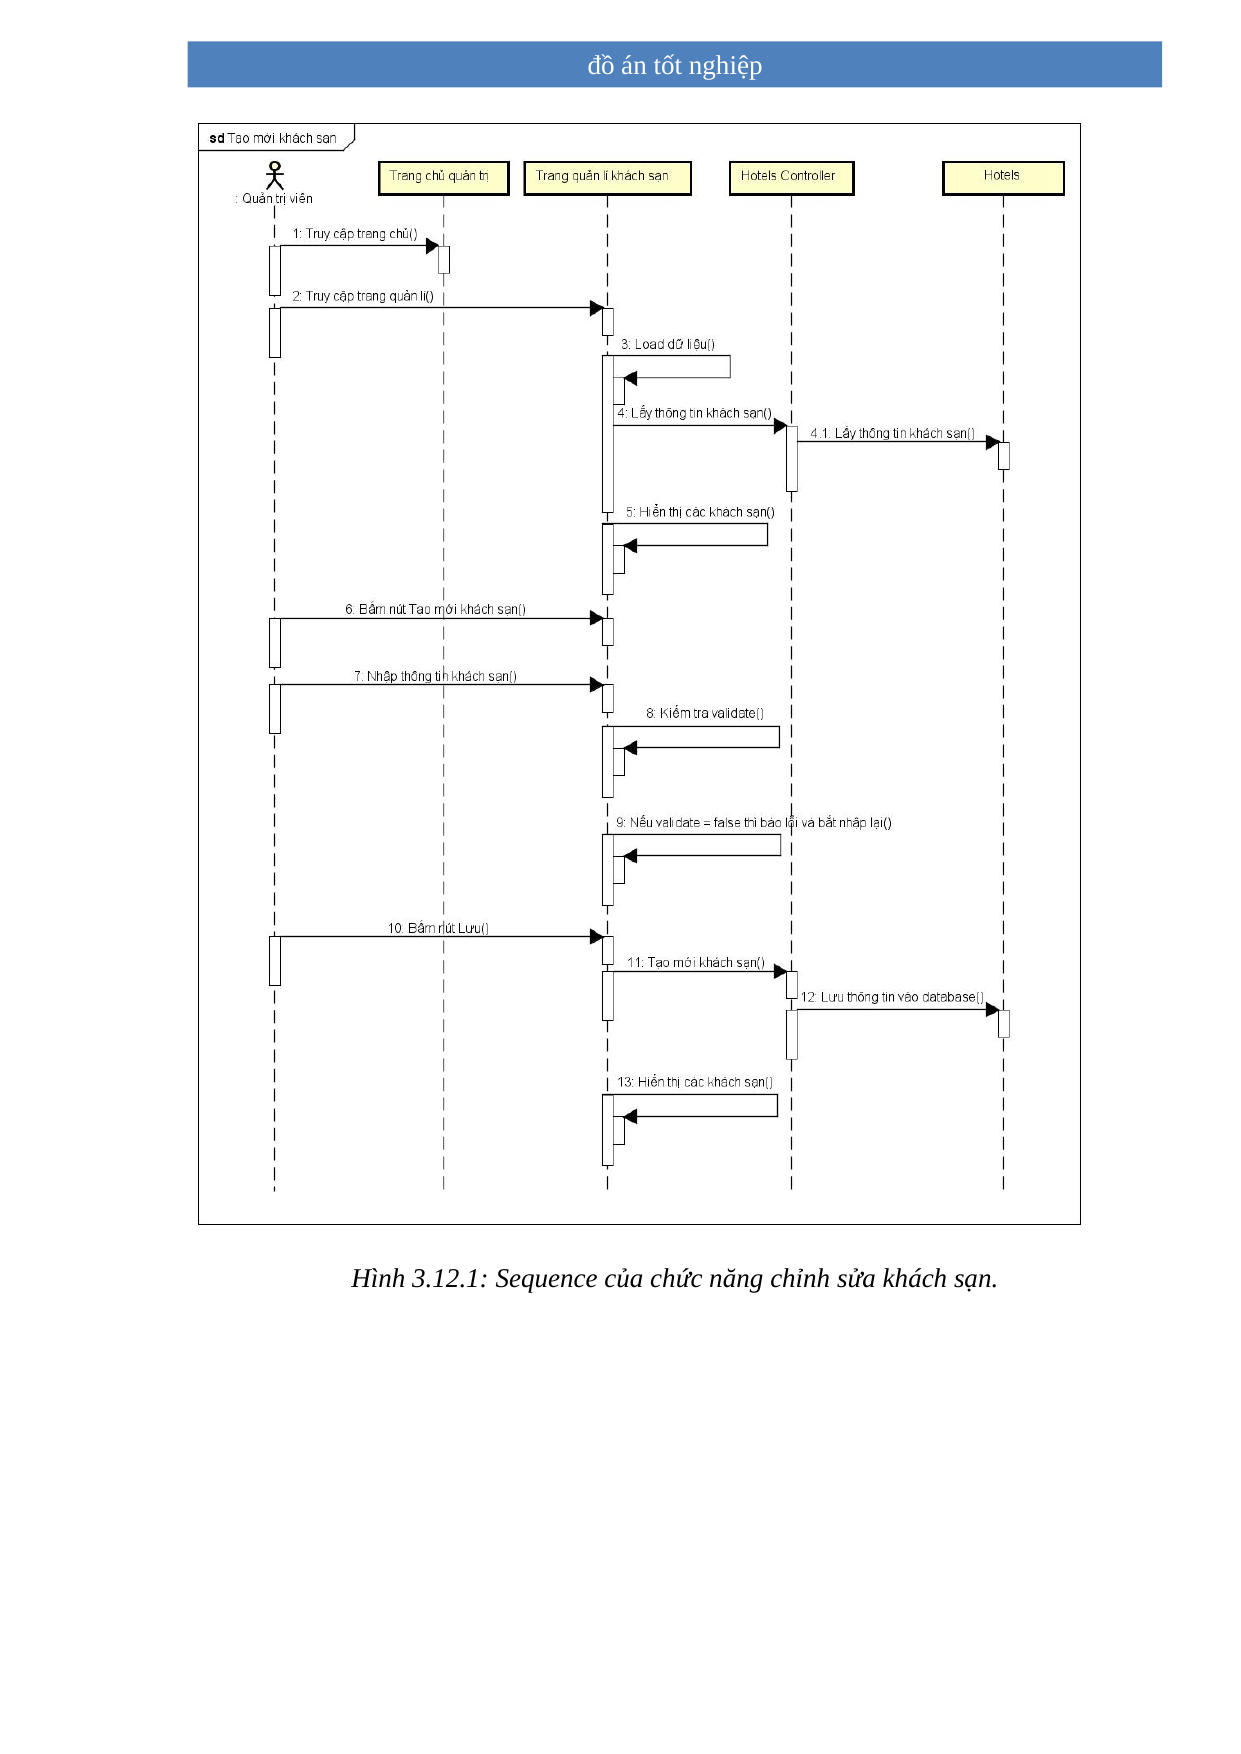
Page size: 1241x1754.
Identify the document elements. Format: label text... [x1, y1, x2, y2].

text Hình 3.12.1: Sequence của chức năng chỉnh sửa khách sạn. [187, 1263, 1162, 1294]
picture [187, 112, 1090, 1235]
